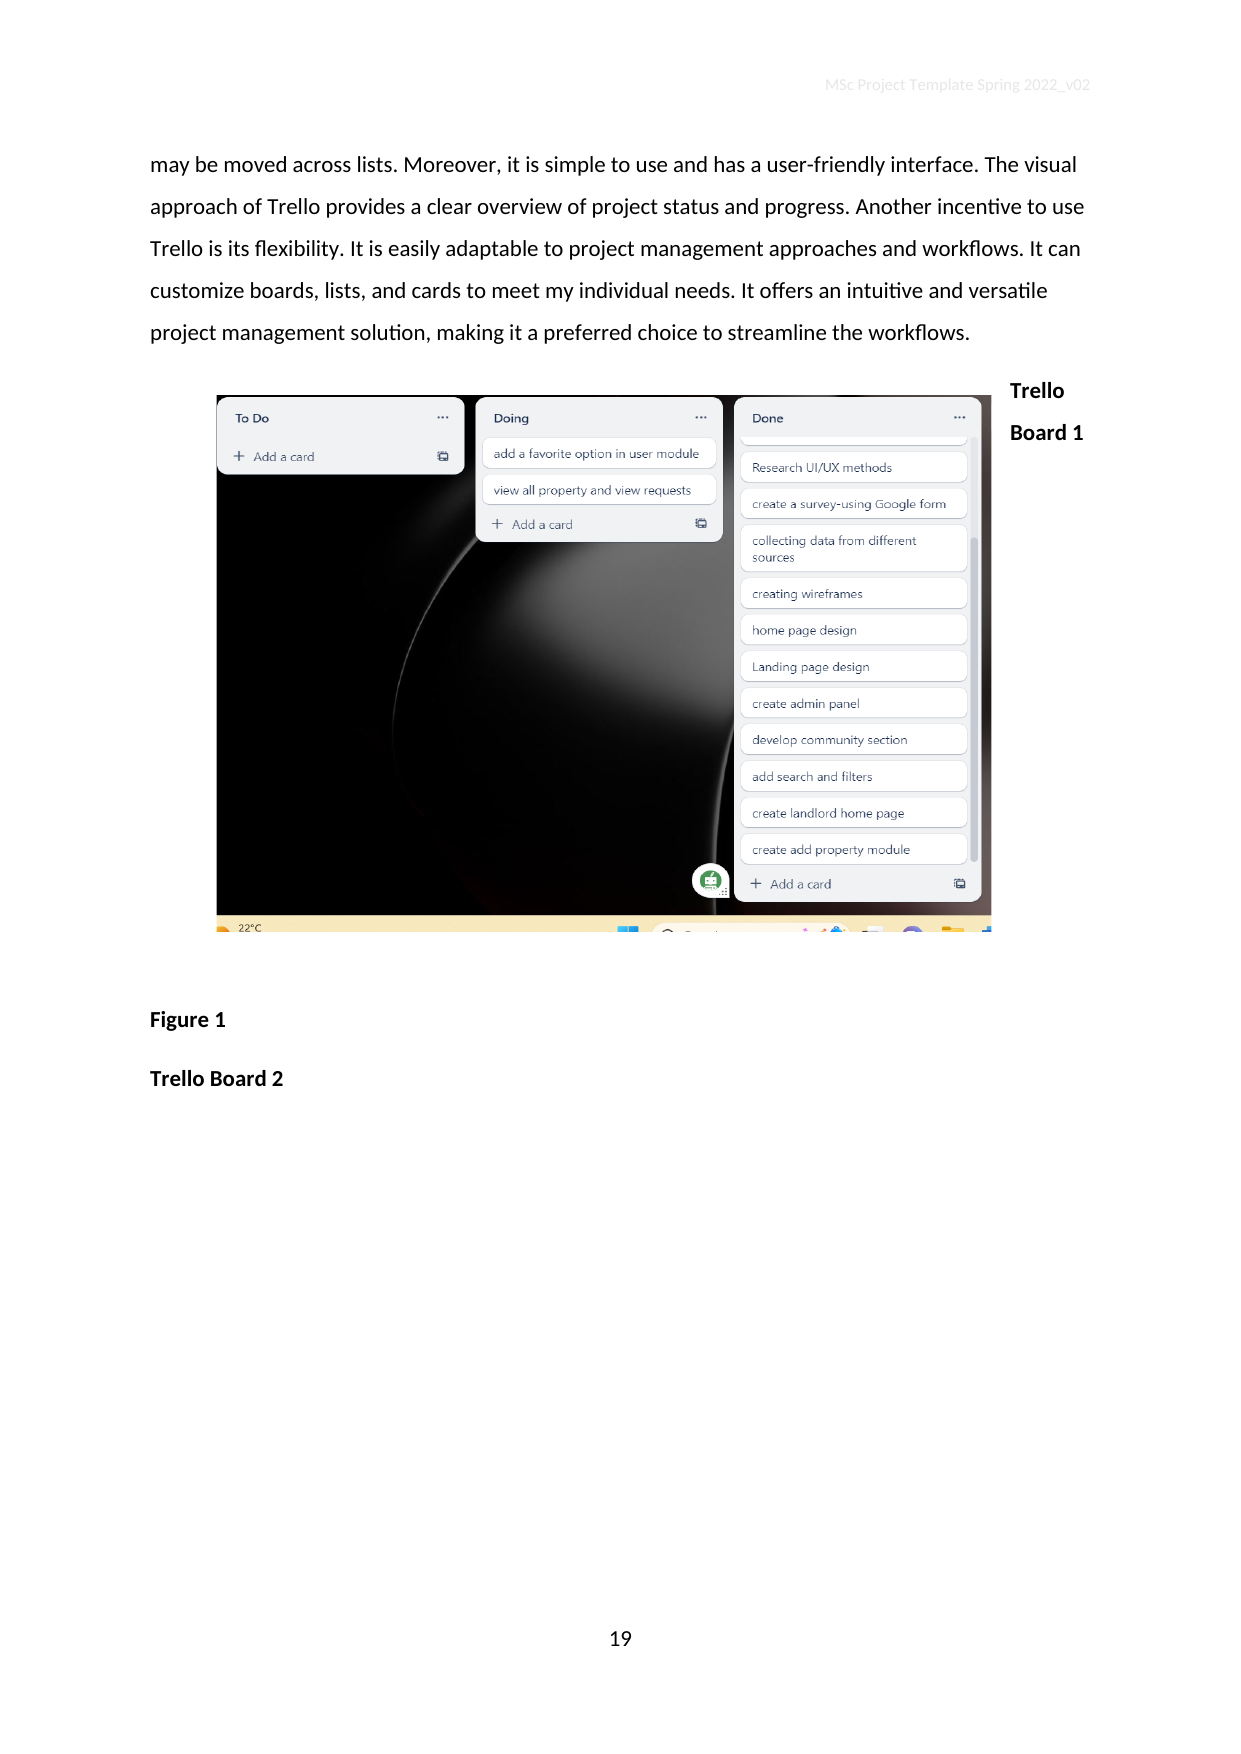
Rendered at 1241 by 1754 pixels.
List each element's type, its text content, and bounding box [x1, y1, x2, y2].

text Figure 1 [150, 1005, 1090, 1033]
text Trello Board 1 [150, 377, 1090, 447]
picture [216, 395, 992, 932]
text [150, 150, 1090, 346]
text Trello Board 2 [150, 1064, 1090, 1092]
